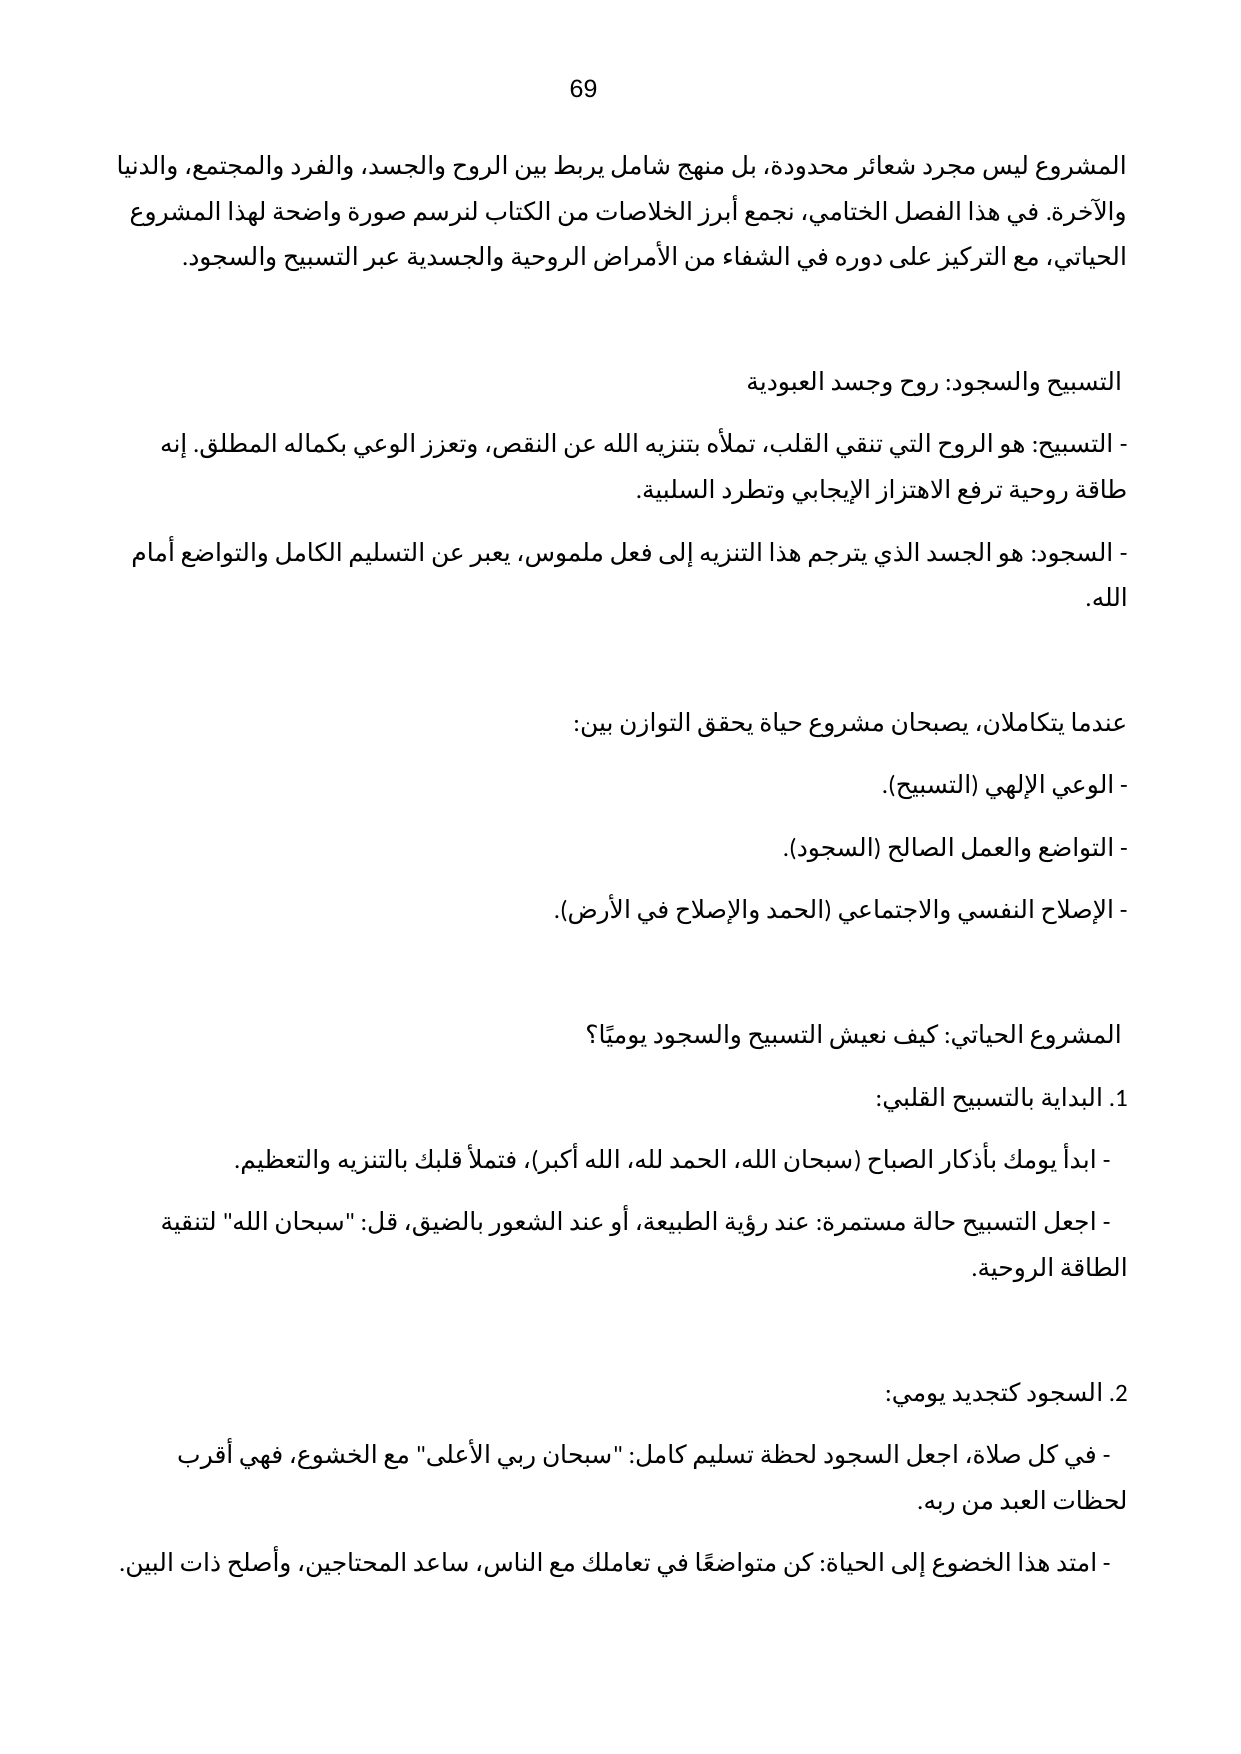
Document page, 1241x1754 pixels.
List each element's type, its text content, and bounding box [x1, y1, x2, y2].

text - امتد هذا الخضوع إلى الحياة: كن متواضعًا في تعاملك مع الناس، ساعد المحتاجين، وأصلح ذات البين. [112, 1547, 1128, 1578]
text - ابدأ يومك بأذكار الصباح (سبحان الله، الحمد لله، الله أكبر)، فتملأ قلبك بالتنزيه والتعظيم. [112, 1144, 1128, 1174]
text - الوعي الإلهي (التسبيح). [112, 770, 1128, 800]
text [112, 150, 1128, 272]
text - التسبيح: هو الروح التي تنقي القلب، تملأه بتنزيه الله عن النقص، وتعزز الوعي بكماله المطلق. إنه طاقة روحية ترفع الاهتزاز الإيجابي وتطرد السلبية. [112, 429, 1128, 505]
text عندما يتكاملان، يصبحان مشروع حياة يحقق التوازن بين: [112, 707, 1128, 738]
text - السجود: هو الجسد الذي يترجم هذا التنزيه إلى فعل ملموس، يعبر عن التسليم الكامل والتواضع أمام الله. [112, 537, 1128, 613]
text - الإصلاح النفسي والاجتماعي (الحمد والإصلاح في الأرض). [112, 894, 1128, 925]
text - اجعل التسبيح حالة مستمرة: عند رؤية الطبيعة، أو عند الشعور بالضيق، قل: "سبحان الله" لتنقية الطاقة الروحية. [112, 1206, 1128, 1283]
text - التواضع والعمل الصالح (السجود). [112, 832, 1128, 863]
text المشروع الحياتي: كيف نعيش التسبيح والسجود يوميًا؟ [112, 1019, 1128, 1050]
text 1. البداية بالتسبيح القلبي: [112, 1082, 1128, 1112]
text 2. السجود كتجديد يومي: [112, 1377, 1128, 1407]
text - في كل صلاة، اجعل السجود لحظة تسليم كامل: "سبحان ربي الأعلى" مع الخشوع، فهي أقرب لحظات العبد من ربه. [112, 1439, 1128, 1516]
text التسبيح والسجود: روح وجسد العبودية [112, 366, 1128, 397]
